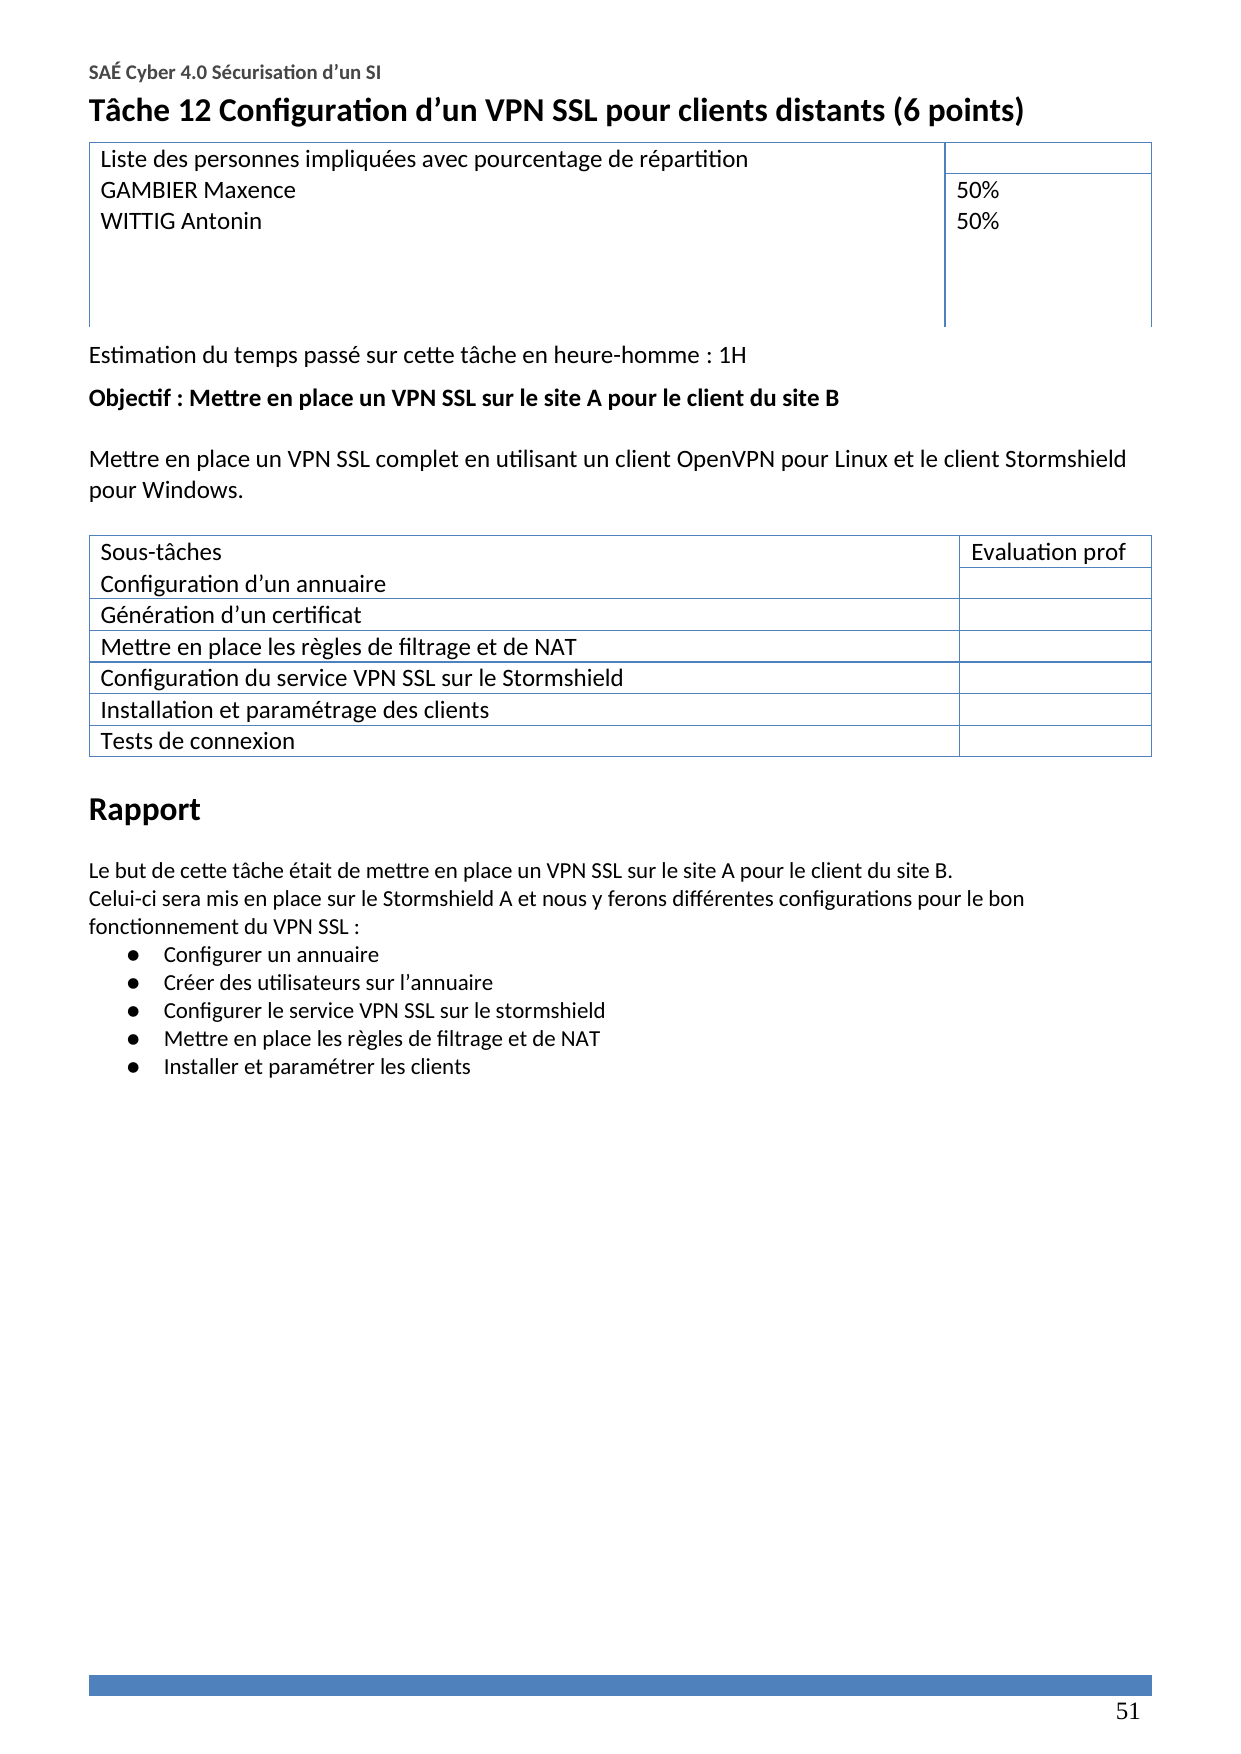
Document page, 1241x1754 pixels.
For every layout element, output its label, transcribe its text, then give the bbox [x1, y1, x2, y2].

list Créer des utilisateurs sur l’annuaire [126, 968, 1152, 996]
text Estimation du temps passé sur cette tâche en heure-homme : 1H [88, 339, 1152, 370]
text Le but de cette tâche était de mettre en place un VPN SSL sur le site A pour le client du site B. [88, 856, 1152, 884]
table_cell GAMBIER Maxence WITTIG Antonin [90, 173, 944, 327]
table_cell [960, 568, 1151, 598]
table_cell [960, 663, 1151, 693]
table_cell Génération d’un certificat [90, 599, 959, 630]
text Mettre en place un VPN SSL complet en utilisant un client OpenVPN pour Linux et le client Stormshield pour Windows. [88, 443, 1152, 504]
list Configurer un annuaire [126, 940, 1152, 968]
table_cell [960, 631, 1151, 661]
table_cell [960, 726, 1151, 756]
table_header Liste des personnes impliquées avec pourcentage de répartition [90, 143, 944, 173]
table_header Evaluation prof [960, 536, 1151, 567]
text Objectif : Mettre en place un VPN SSL sur le site A pour le client du site B [88, 382, 1152, 413]
table_cell Configuration d’un annuaire [90, 567, 959, 598]
table_cell [960, 599, 1151, 630]
text Tâche 12 Configuration d’un VPN SSL pour clients distants (6 points) [88, 88, 1152, 129]
list Configurer le service VPN SSL sur le stormshield [126, 996, 1152, 1024]
list Installer et paramétrer les clients [126, 1052, 1152, 1081]
table_header Sous-tâches [90, 536, 959, 567]
table_cell Mettre en place les règles de filtrage et de NAT [90, 631, 959, 661]
table_cell Installation et paramétrage des clients [90, 694, 959, 724]
list Mettre en place les règles de filtrage et de NAT [126, 1024, 1152, 1052]
table_cell [960, 694, 1151, 724]
table_cell Configuration du service VPN SSL sur le Stormshield [90, 663, 959, 693]
text Celui-ci sera mis en place sur le Stormshield A et nous y ferons différentes configurations pour le bon fonctionnement du VPN SSL : [88, 884, 1152, 940]
table_header [946, 143, 1151, 173]
table_cell Tests de connexion [90, 726, 959, 756]
table_cell 50% 50% [946, 174, 1151, 327]
text Rapport [88, 788, 1152, 828]
